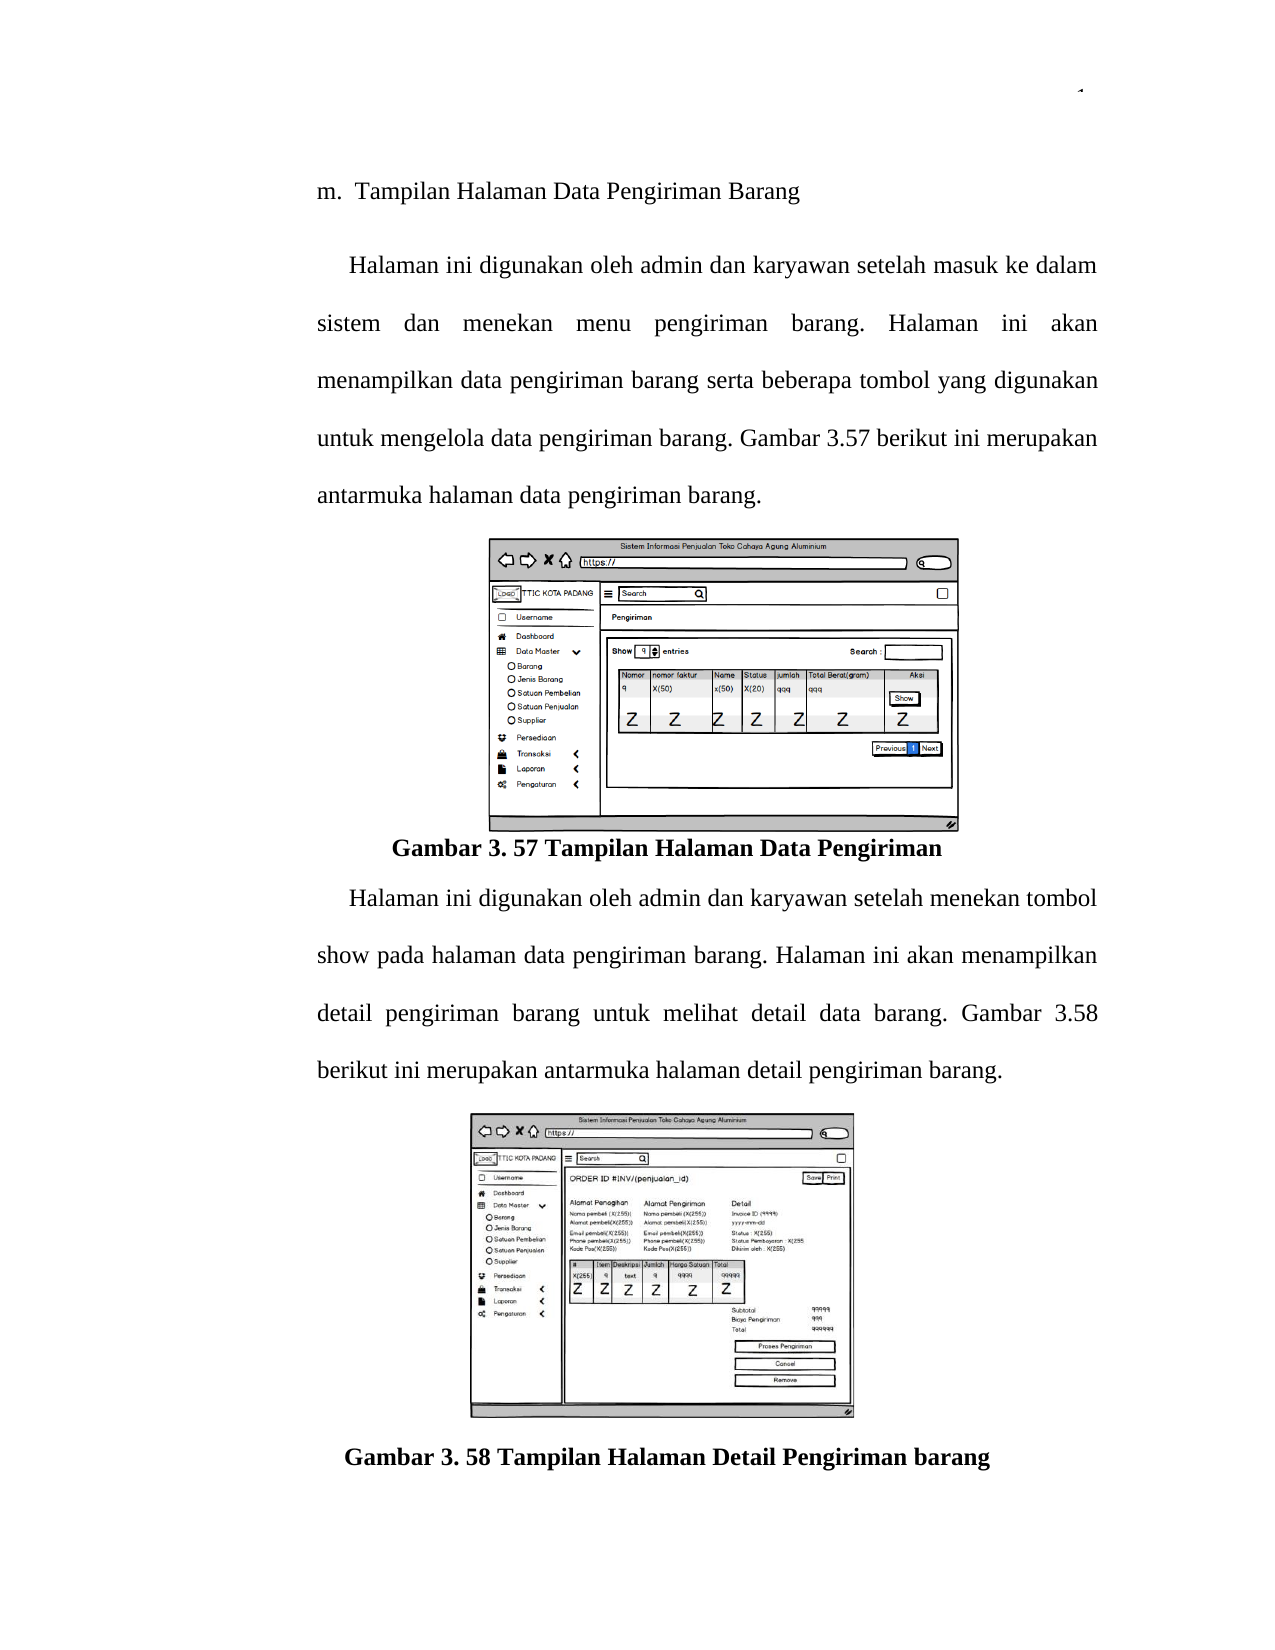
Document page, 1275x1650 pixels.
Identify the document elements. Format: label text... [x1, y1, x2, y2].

list Tampilan Halaman Data Pengiriman Barang [317, 176, 1198, 205]
subtitle Gambar 3. 58 Tampilan Halaman Detail Pengiriman barang [235, 1442, 1099, 1471]
subtitle Gambar 3. 57 Tampilan Halaman Data Pengiriman [391, 833, 1198, 862]
text Halaman ini digunakan oleh admin dan karyawan setelah menekan tombol show pada halaman data pengiriman barang. Halaman ini akan menampilkan detail pengiriman barang untuk melihat detail data barang. Gambar 3.58 berikut ini merupakan antarmuka halaman detail pengiriman barang. [317, 883, 1098, 1084]
text Halaman ini digunakan oleh admin dan karyawan setelah masuk ke dalam sistem dan menekan menu pengiriman barang. Halaman ini akan menampilkan data pengiriman barang serta beberapa tombol yang digunakan untuk mengelola data pengiriman barang. Gambar 3.57 berikut ini merupakan antarmuka halaman data pengiriman barang. [317, 250, 1098, 509]
picture [470, 1113, 855, 1418]
picture [488, 538, 959, 832]
